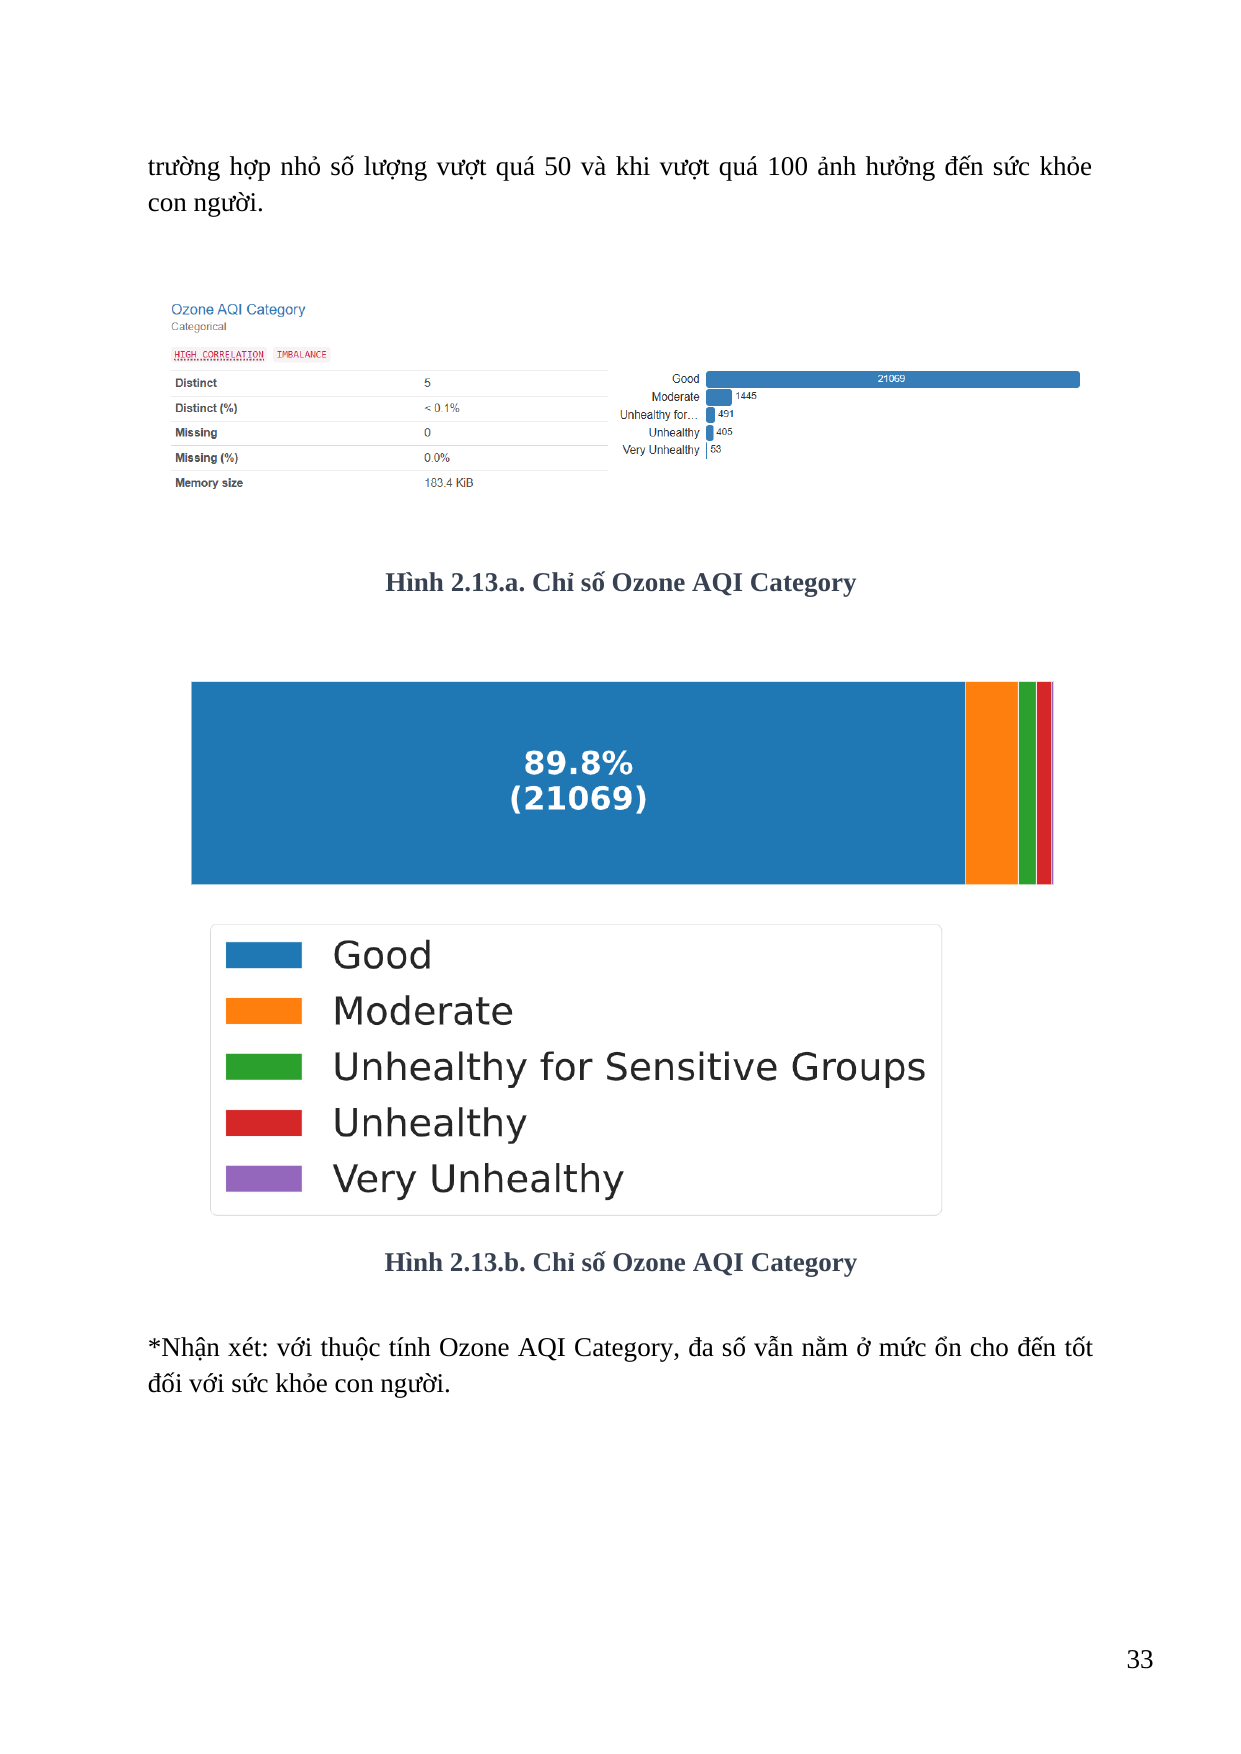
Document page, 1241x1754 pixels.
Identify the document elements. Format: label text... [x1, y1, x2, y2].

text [148, 150, 1094, 217]
text Hình 2.13.a. Chỉ số Ozone AQI Category [148, 566, 1094, 597]
text *Nhận xét: với thuộc tính Ozone AQI Category, đa số vẫn nằm ở mức ổn cho đến tốt đối với sức khỏe con người. [148, 1331, 1094, 1398]
picture [147, 271, 1088, 511]
picture [149, 646, 1093, 1242]
